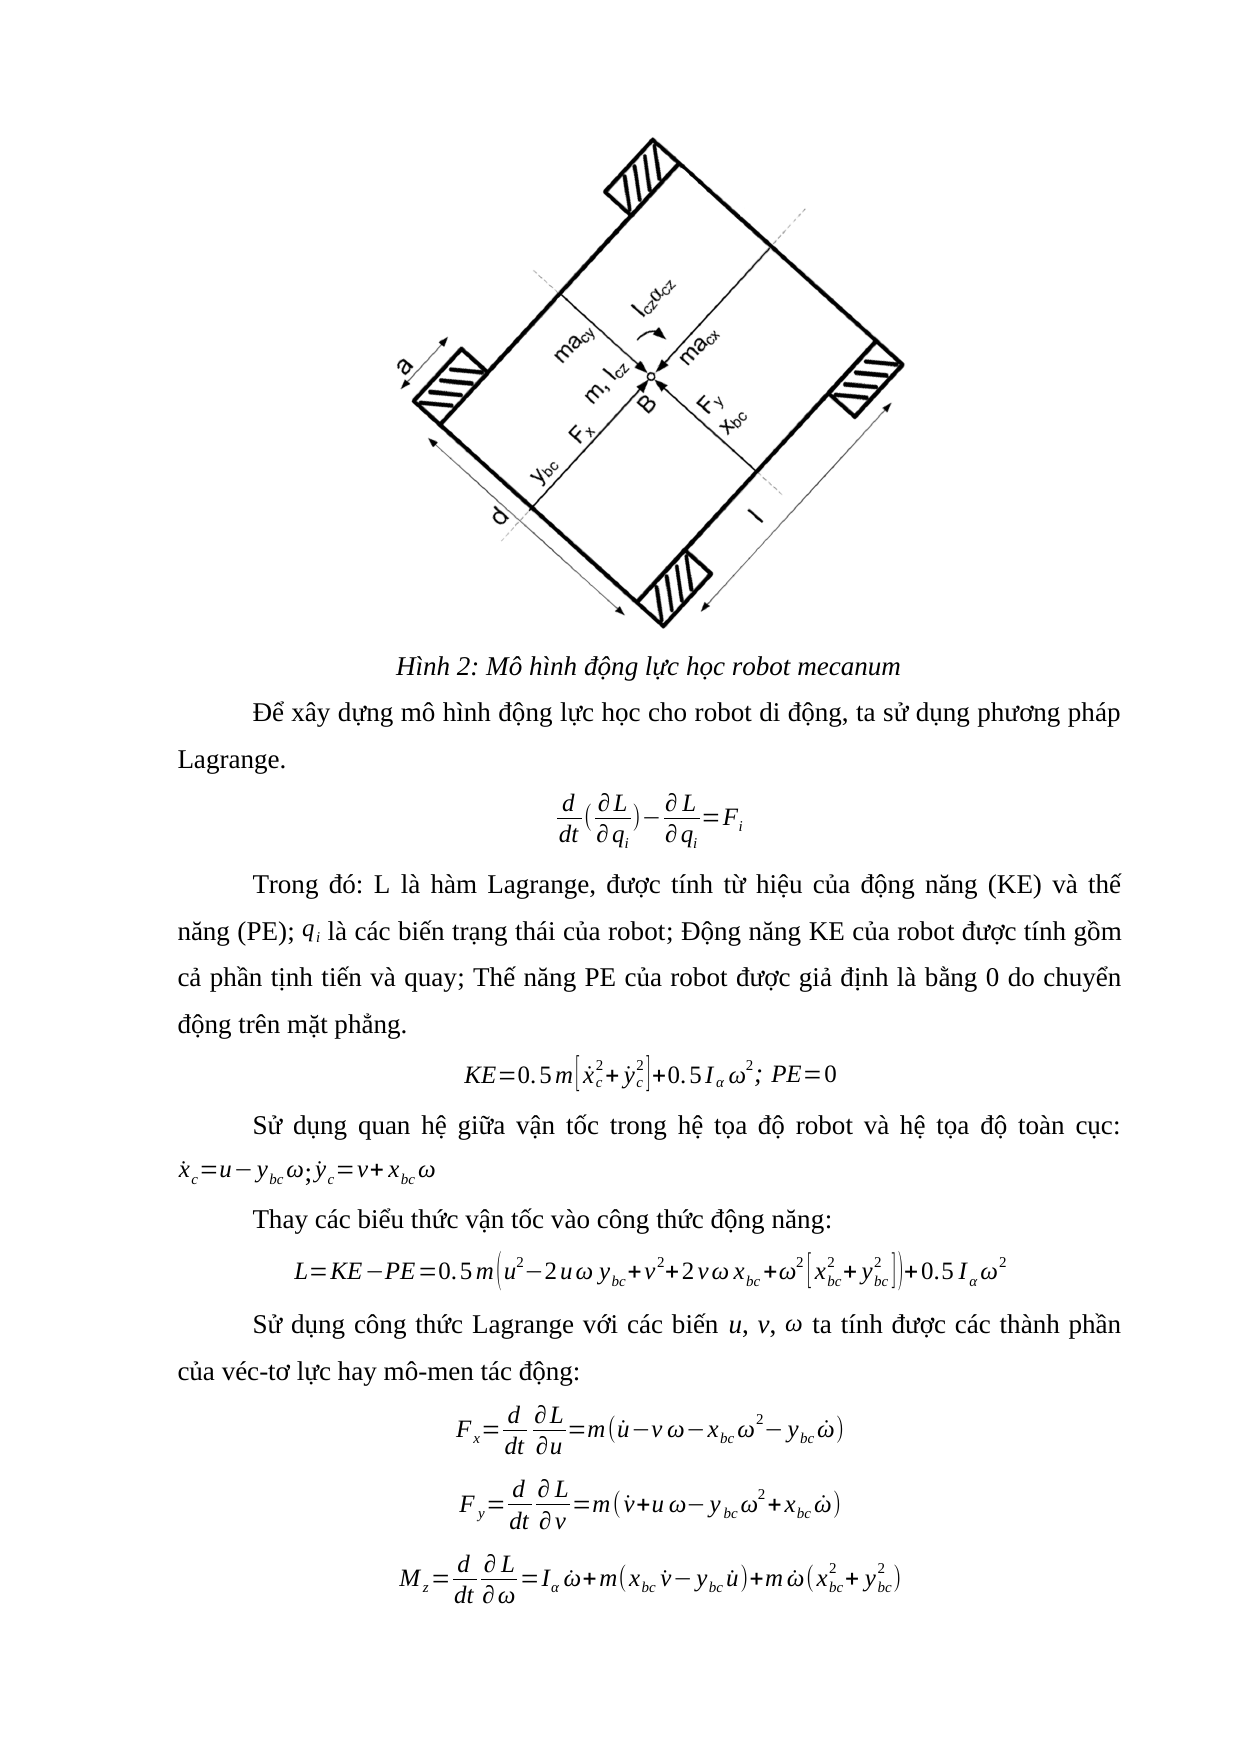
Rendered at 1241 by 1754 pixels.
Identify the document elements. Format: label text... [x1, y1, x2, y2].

picture [384, 125, 915, 634]
text Hình 2: Mô hình động lực học robot mecanum [177, 649, 1122, 681]
text Sử dụng công thức Lagrange với các biến u, v, ta tính được các thành phần của véc-tơ lực hay mô-men tác động: [177, 1308, 1122, 1386]
text Để xây dựng mô hình động lực học cho robot di động, ta sử dụng phương pháp Lagrange. [177, 696, 1122, 774]
text ; [177, 1055, 1122, 1093]
text Thay các biểu thức vận tốc vào công thức động năng: [177, 1203, 1122, 1234]
text Trong đó: L là hàm Lagrange, được tính từ hiệu của động năng (KE) và thế năng (PE); là các biến trạng thái của robot; Động năng KE của robot được tính gồm cả phần tịnh tiến và quay; Thế năng PE của robot được giả định là bằng 0 do chuyển động trên mặt phẳng. [177, 868, 1122, 1039]
text Sử dụng quan hệ giữa vận tốc trong hệ tọa độ robot và hệ tọa độ toàn cục: ; [177, 1109, 1122, 1188]
